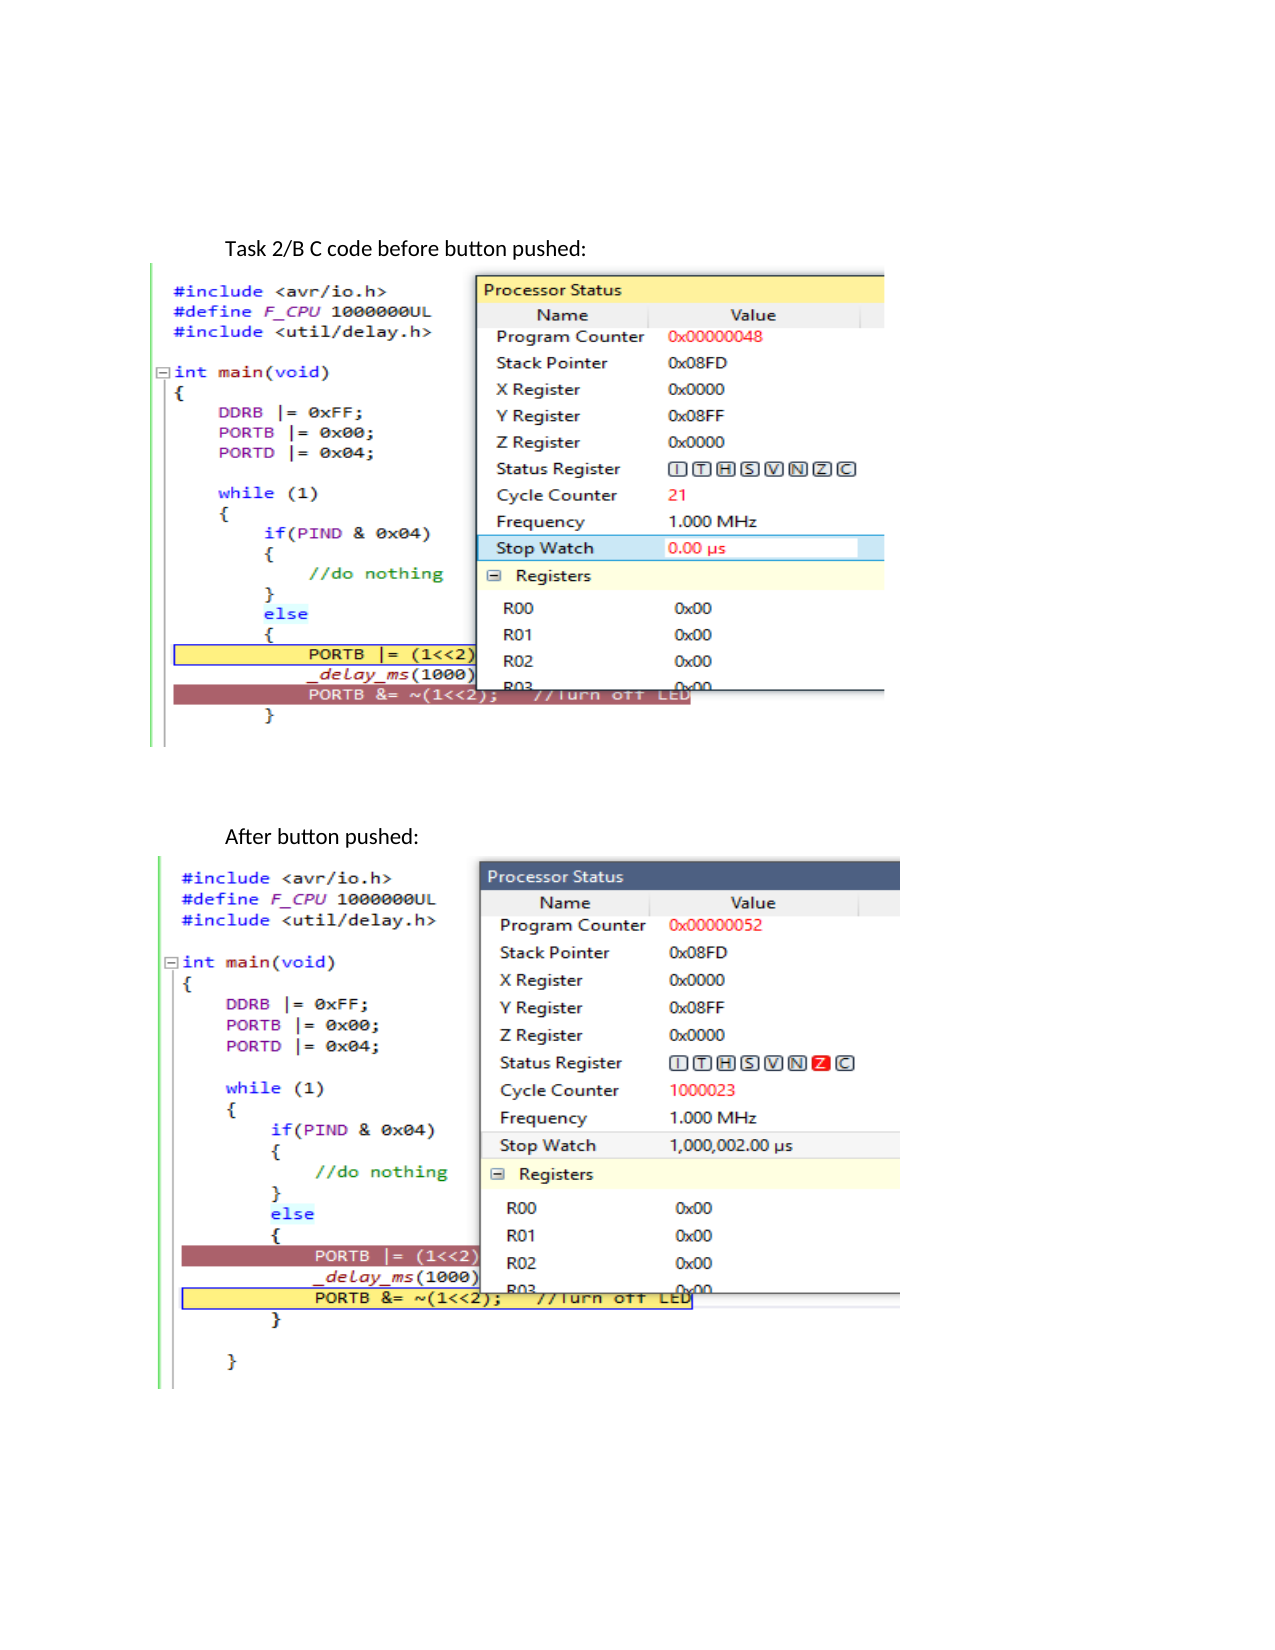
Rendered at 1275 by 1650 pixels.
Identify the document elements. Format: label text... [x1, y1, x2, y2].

text After button pushed: [150, 822, 1125, 851]
picture [157, 856, 900, 1389]
picture [150, 263, 885, 747]
text Task 2/B C code before button pushed: [150, 234, 1125, 262]
